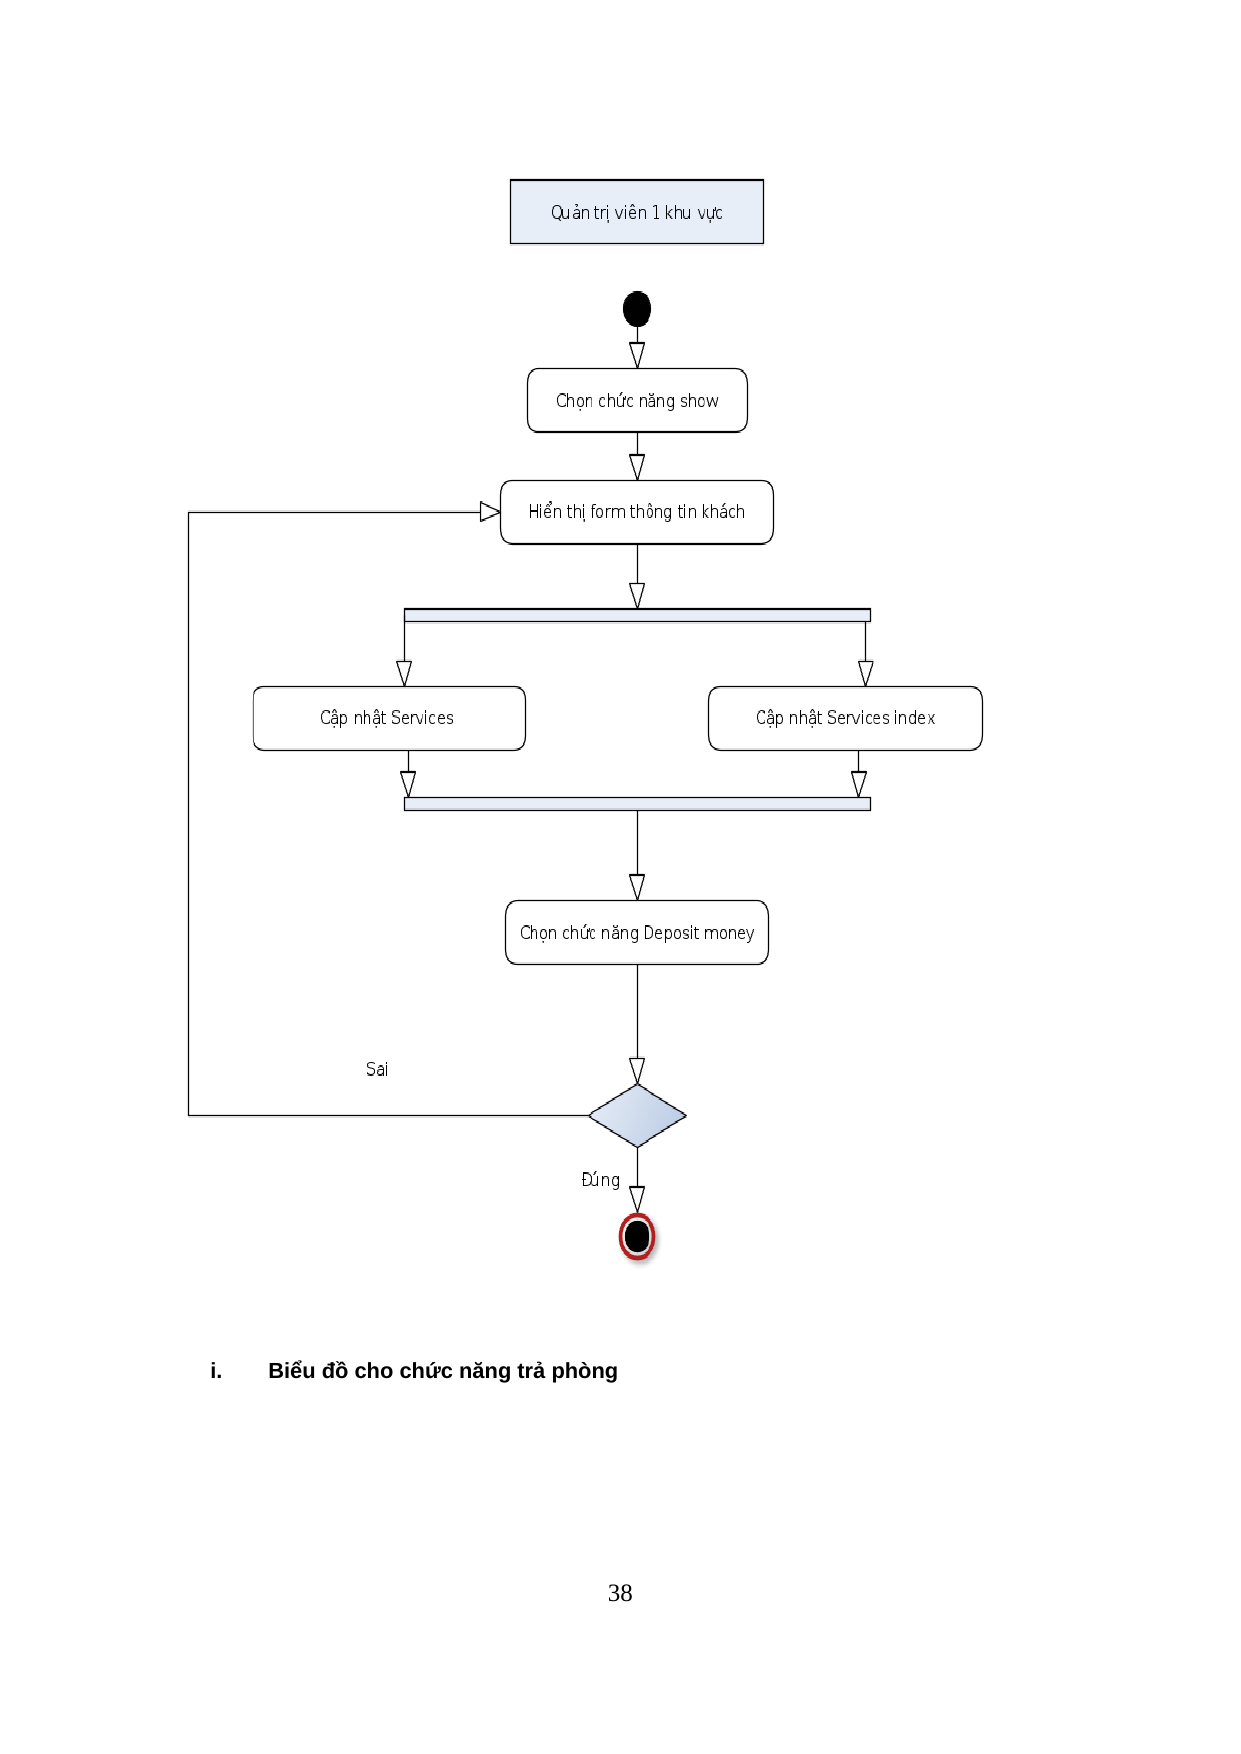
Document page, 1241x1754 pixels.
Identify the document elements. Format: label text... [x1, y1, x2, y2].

subtitle Biểu đồ cho chức năng trả phòng [156, 1358, 1122, 1383]
picture [141, 143, 1099, 1295]
